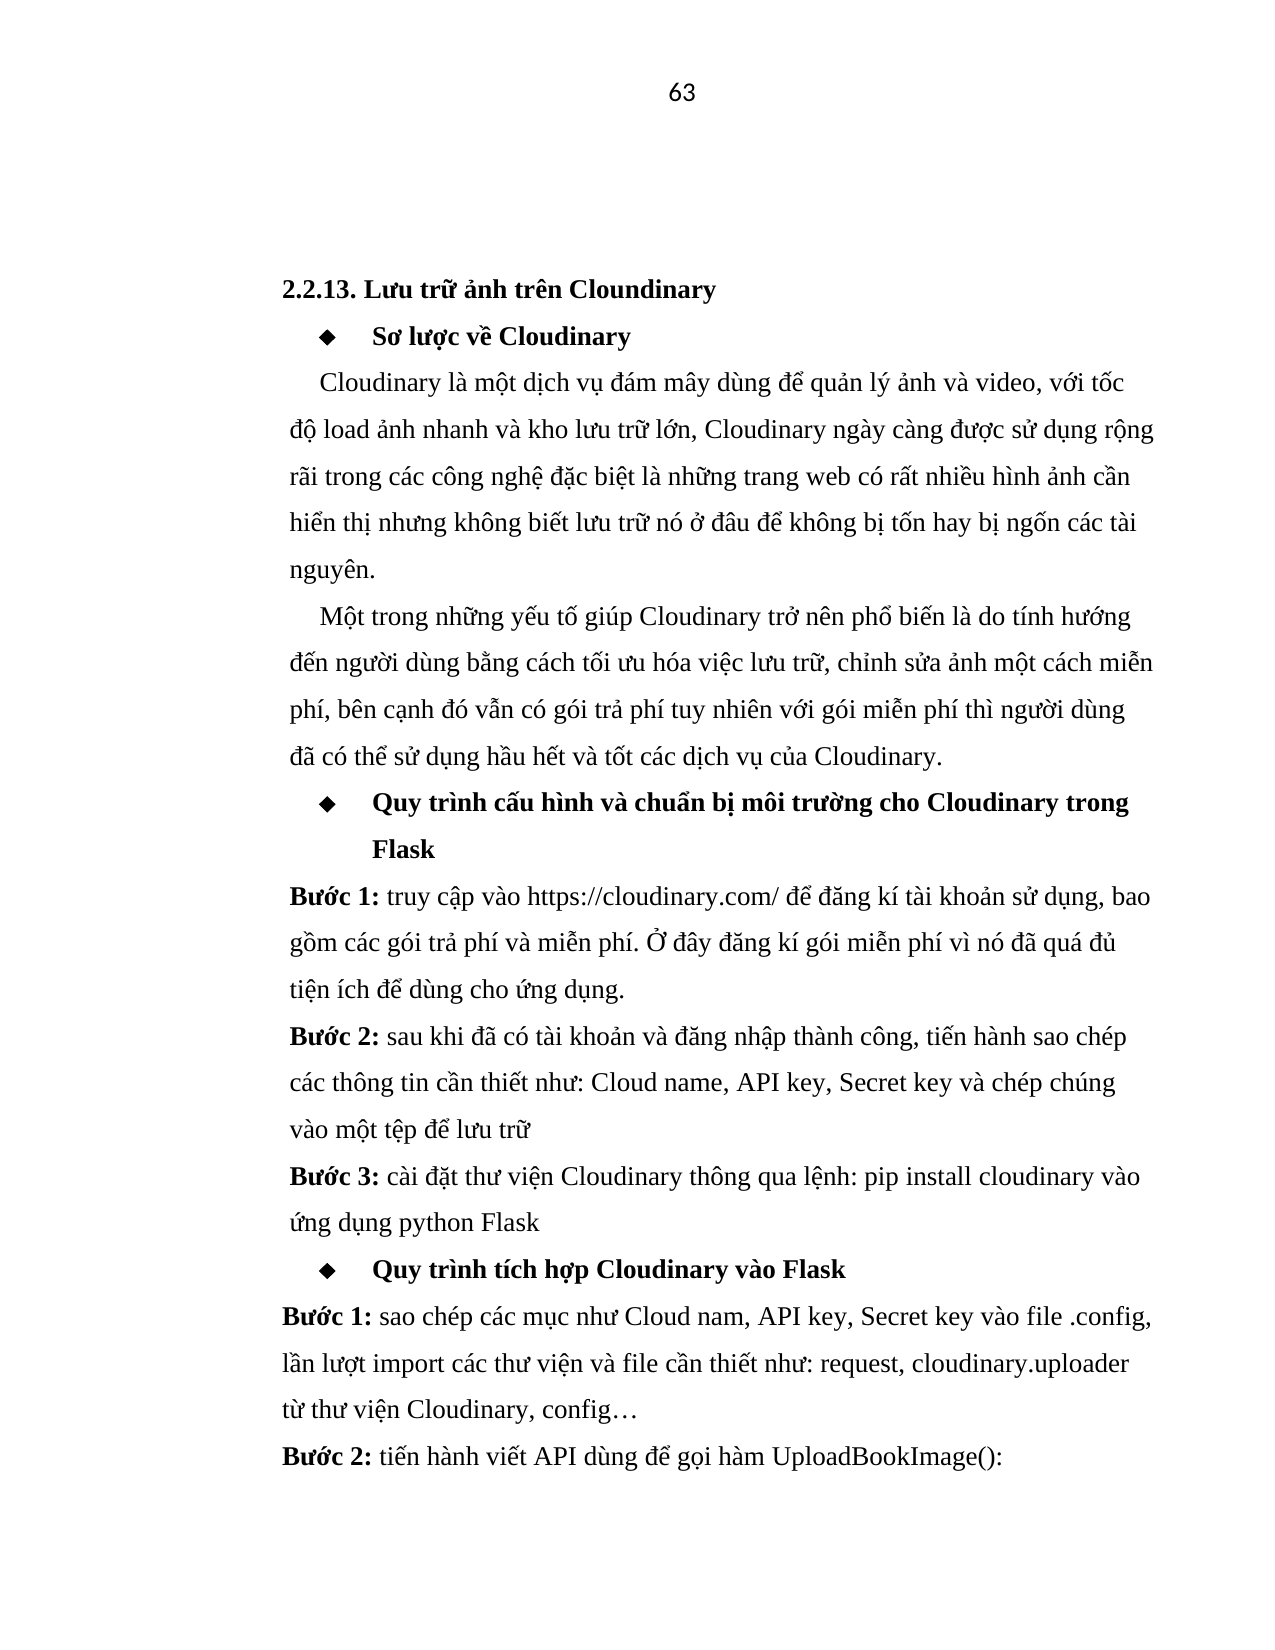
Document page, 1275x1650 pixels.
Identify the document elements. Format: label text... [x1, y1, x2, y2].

list Quy trình cấu hình và chuẩn bị môi trường cho Cloudinary trong Flask [319, 786, 1157, 864]
list Sơ lược về Cloudinary [319, 319, 1157, 351]
list Bước 2: tiến hành viết API dùng để gọi hàm UploadBookImage(): [282, 1440, 1157, 1471]
list Bước 3: cài đặt thư viện Cloudinary thông qua lệnh: pip install cloudinary vào ứng dụng python Flask [289, 1160, 1157, 1238]
list Cloudinary là một dịch vụ đám mây dùng để quản lý ảnh và video, với tốc độ load ảnh nhanh và kho lưu trữ lớn, Cloudinary ngày càng được sử dụng rộng rãi trong các công nghệ đặc biệt là những trang web có rất nhiều hình ảnh cần hiển thị nhưng không biết lưu trữ nó ở đâu để không bị tốn hay bị ngốn các tài nguyên. [289, 366, 1157, 584]
list Bước 2: sau khi đã có tài khoản và đăng nhập thành công, tiến hành sao chép các thông tin cần thiết như: Cloud name, API key, Secret key và chép chúng vào một tệp để lưu trữ [289, 1020, 1157, 1144]
list Bước 1: sao chép các mục như Cloud nam, API key, Secret key vào file .config, lần lượt import các thư viện và file cần thiết như: request, cloudinary.uploader từ thư viện Cloudinary, config… [282, 1300, 1157, 1424]
list Bước 1: truy cập vào https://cloudinary.com/ để đăng kí tài khoản sử dụng, bao gồm các gói trả phí và miễn phí. Ở đây đăng kí gói miễn phí vì nó đã quá đủ tiện ích để dùng cho ứng dụng. [289, 880, 1157, 1004]
list Một trong những yếu tố giúp Cloudinary trở nên phổ biến là do tính hướng đến người dùng bằng cách tối ưu hóa việc lưu trữ, chỉnh sửa ảnh một cách miễn phí, bên cạnh đó vẫn có gói trả phí tuy nhiên với gói miễn phí thì người dùng đã có thể sử dụng hầu hết và tốt các dịch vụ của Cloudinary. [289, 600, 1157, 771]
list Quy trình tích hợp Cloudinary vào Flask [319, 1253, 1157, 1284]
list Lưu trữ ảnh trên Cloundinary [282, 273, 1157, 304]
